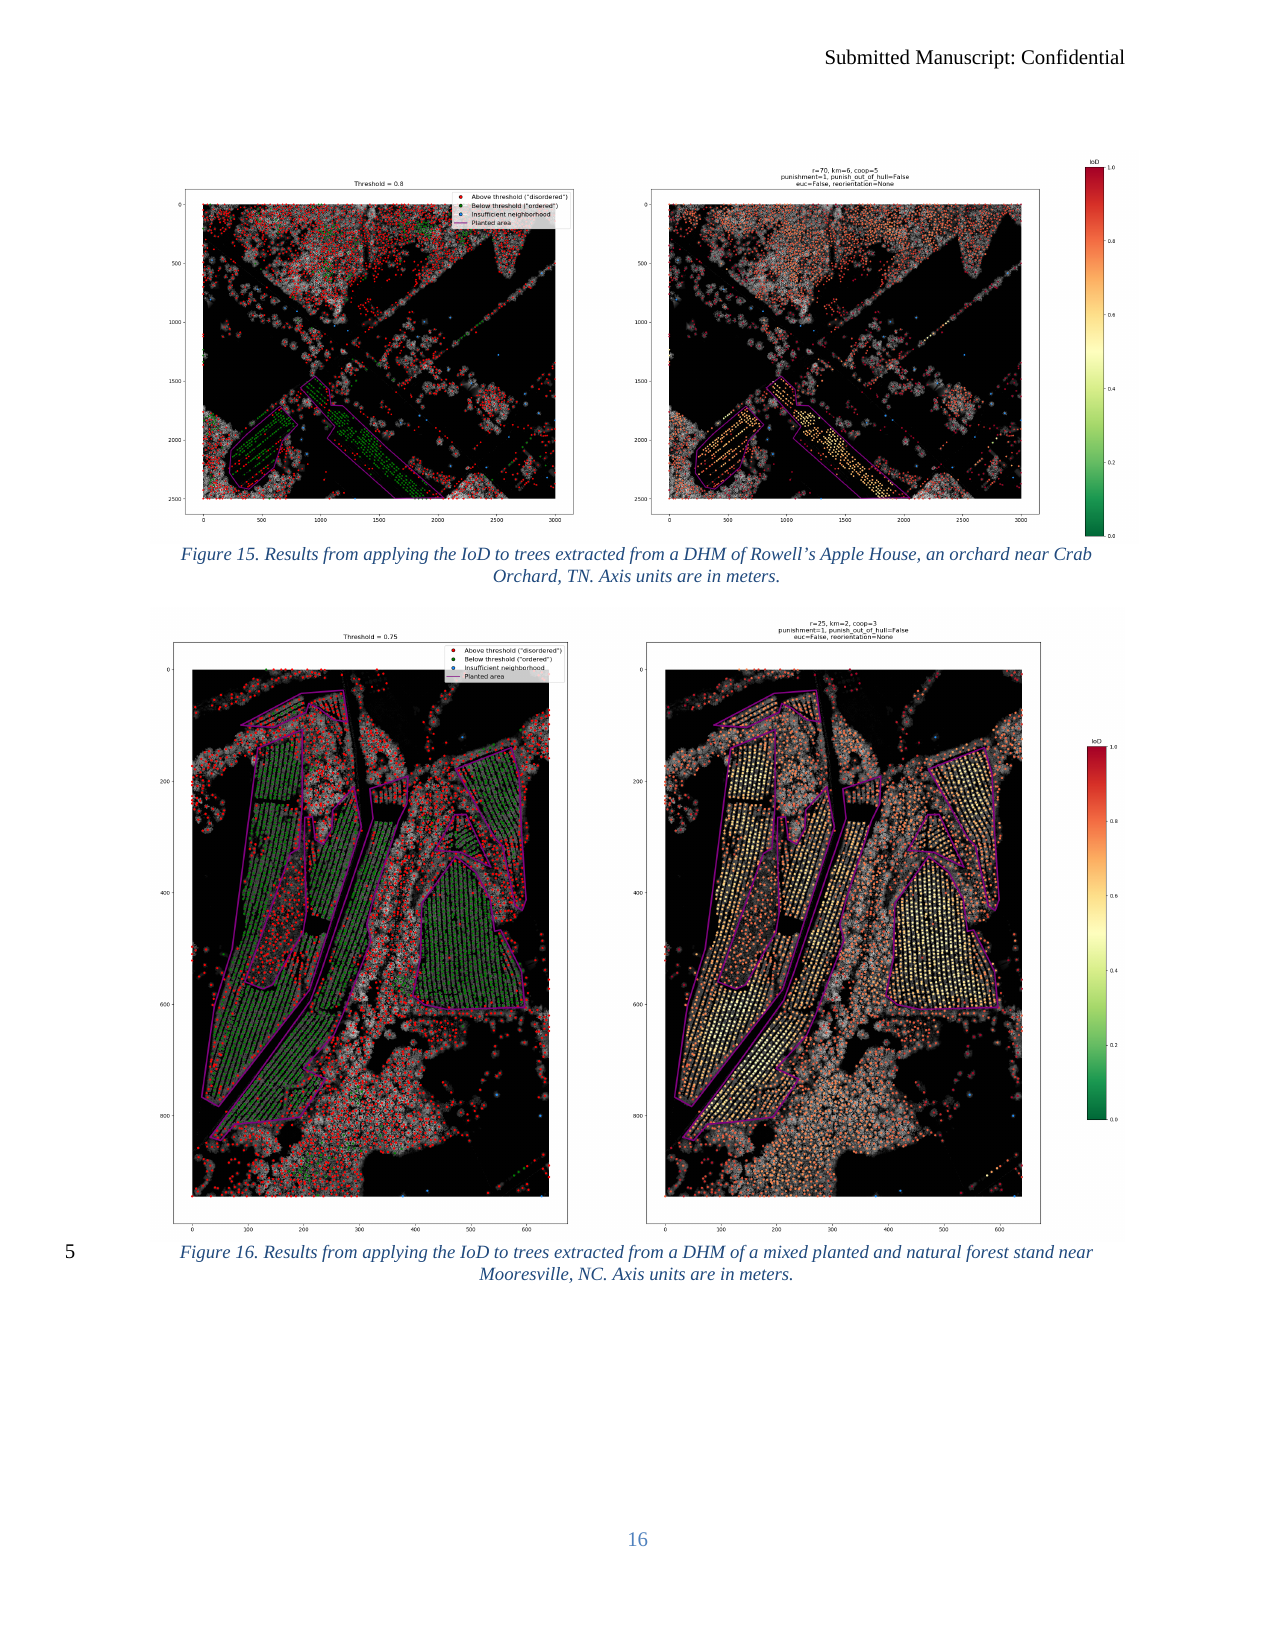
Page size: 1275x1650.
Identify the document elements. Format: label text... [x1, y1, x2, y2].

picture [150, 150, 1139, 544]
picture [150, 607, 1125, 1242]
